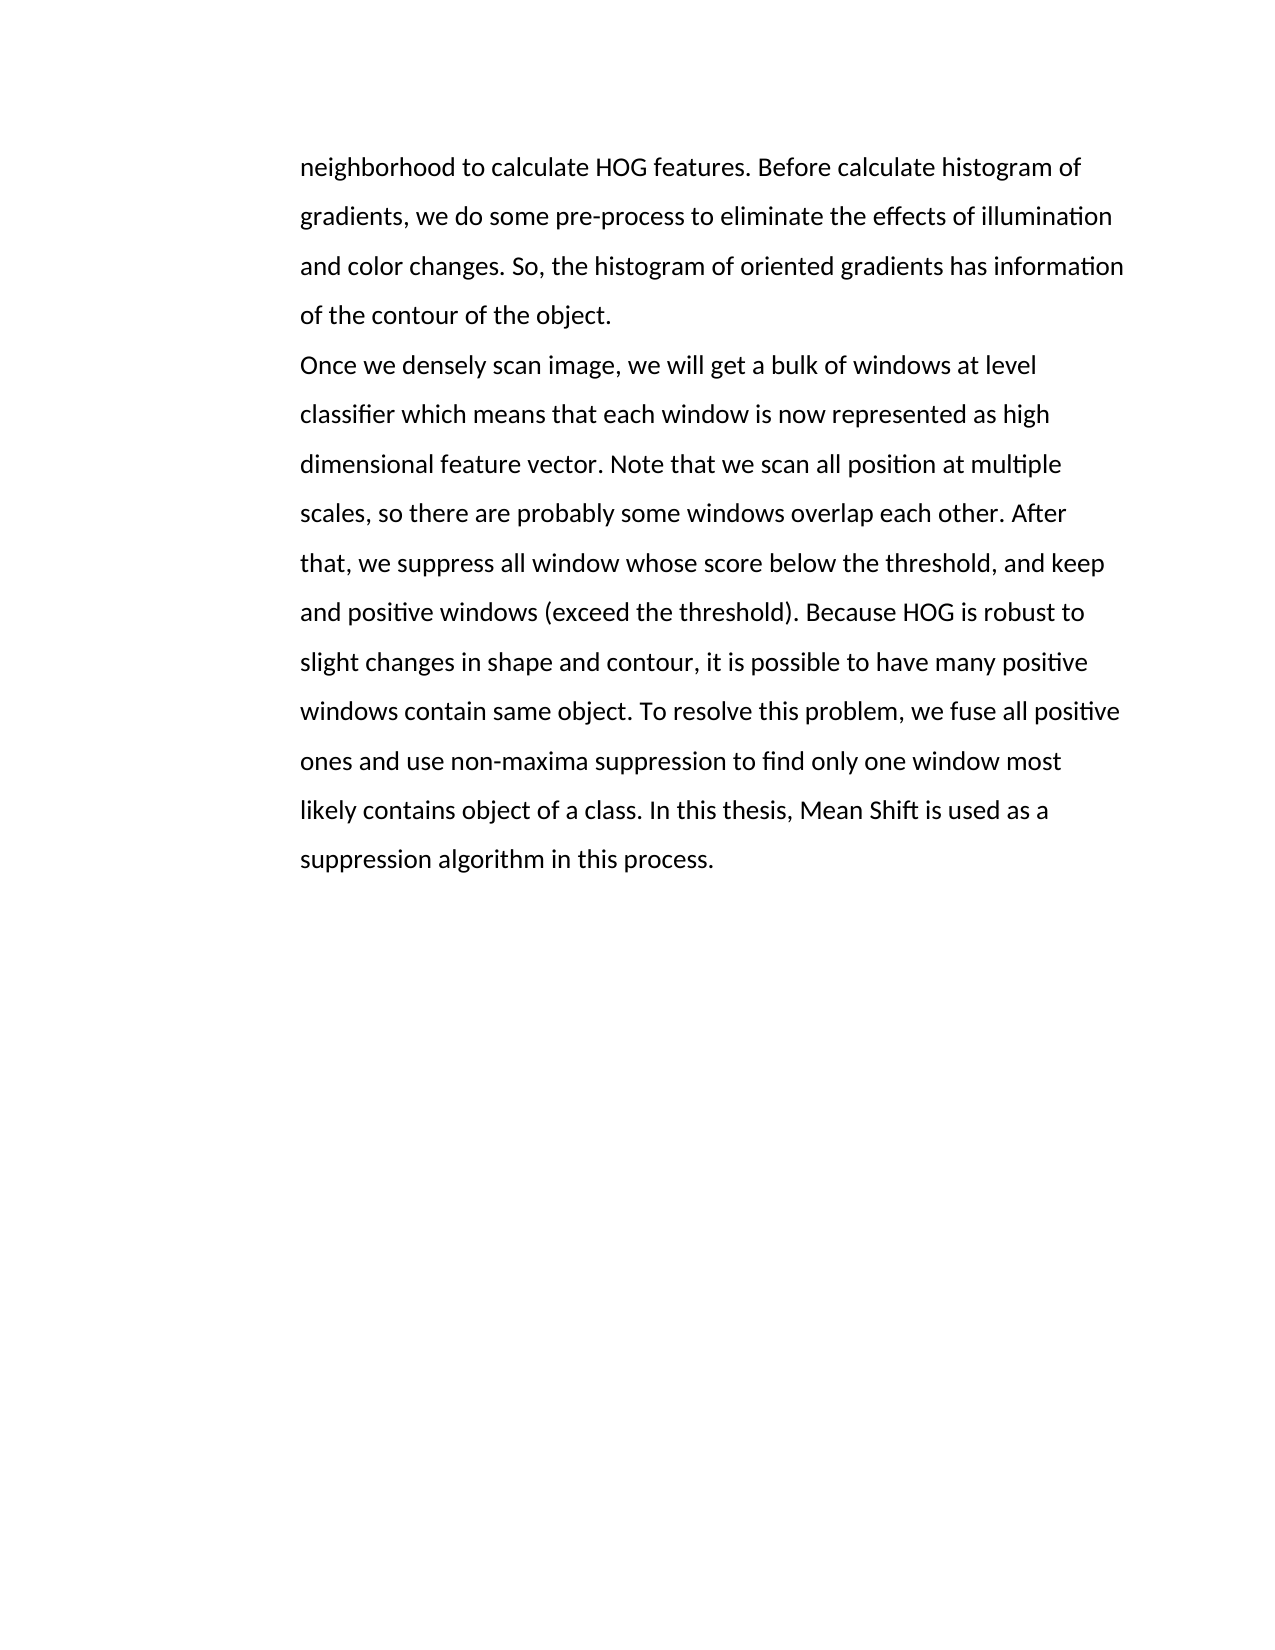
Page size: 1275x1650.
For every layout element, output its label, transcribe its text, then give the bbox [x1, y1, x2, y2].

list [300, 150, 1125, 331]
list Once we densely scan image, we will get a bulk of windows at level classifier which means that each window is now represented as high dimensional feature vector. Note that we scan all position at multiple scales, so there are probably some windows overlap each other. After that, we suppress all window whose score below the threshold, and keep and positive windows (exceed the threshold). Because HOG is robust to slight changes in shape and contour, it is possible to have many positive windows contain same object. To resolve this problem, we fuse all positive ones and use non-maxima suppression to find only one window most likely contains object of a class. In this thesis, Mean Shift is used as a suppression algorithm in this process. [300, 348, 1125, 876]
